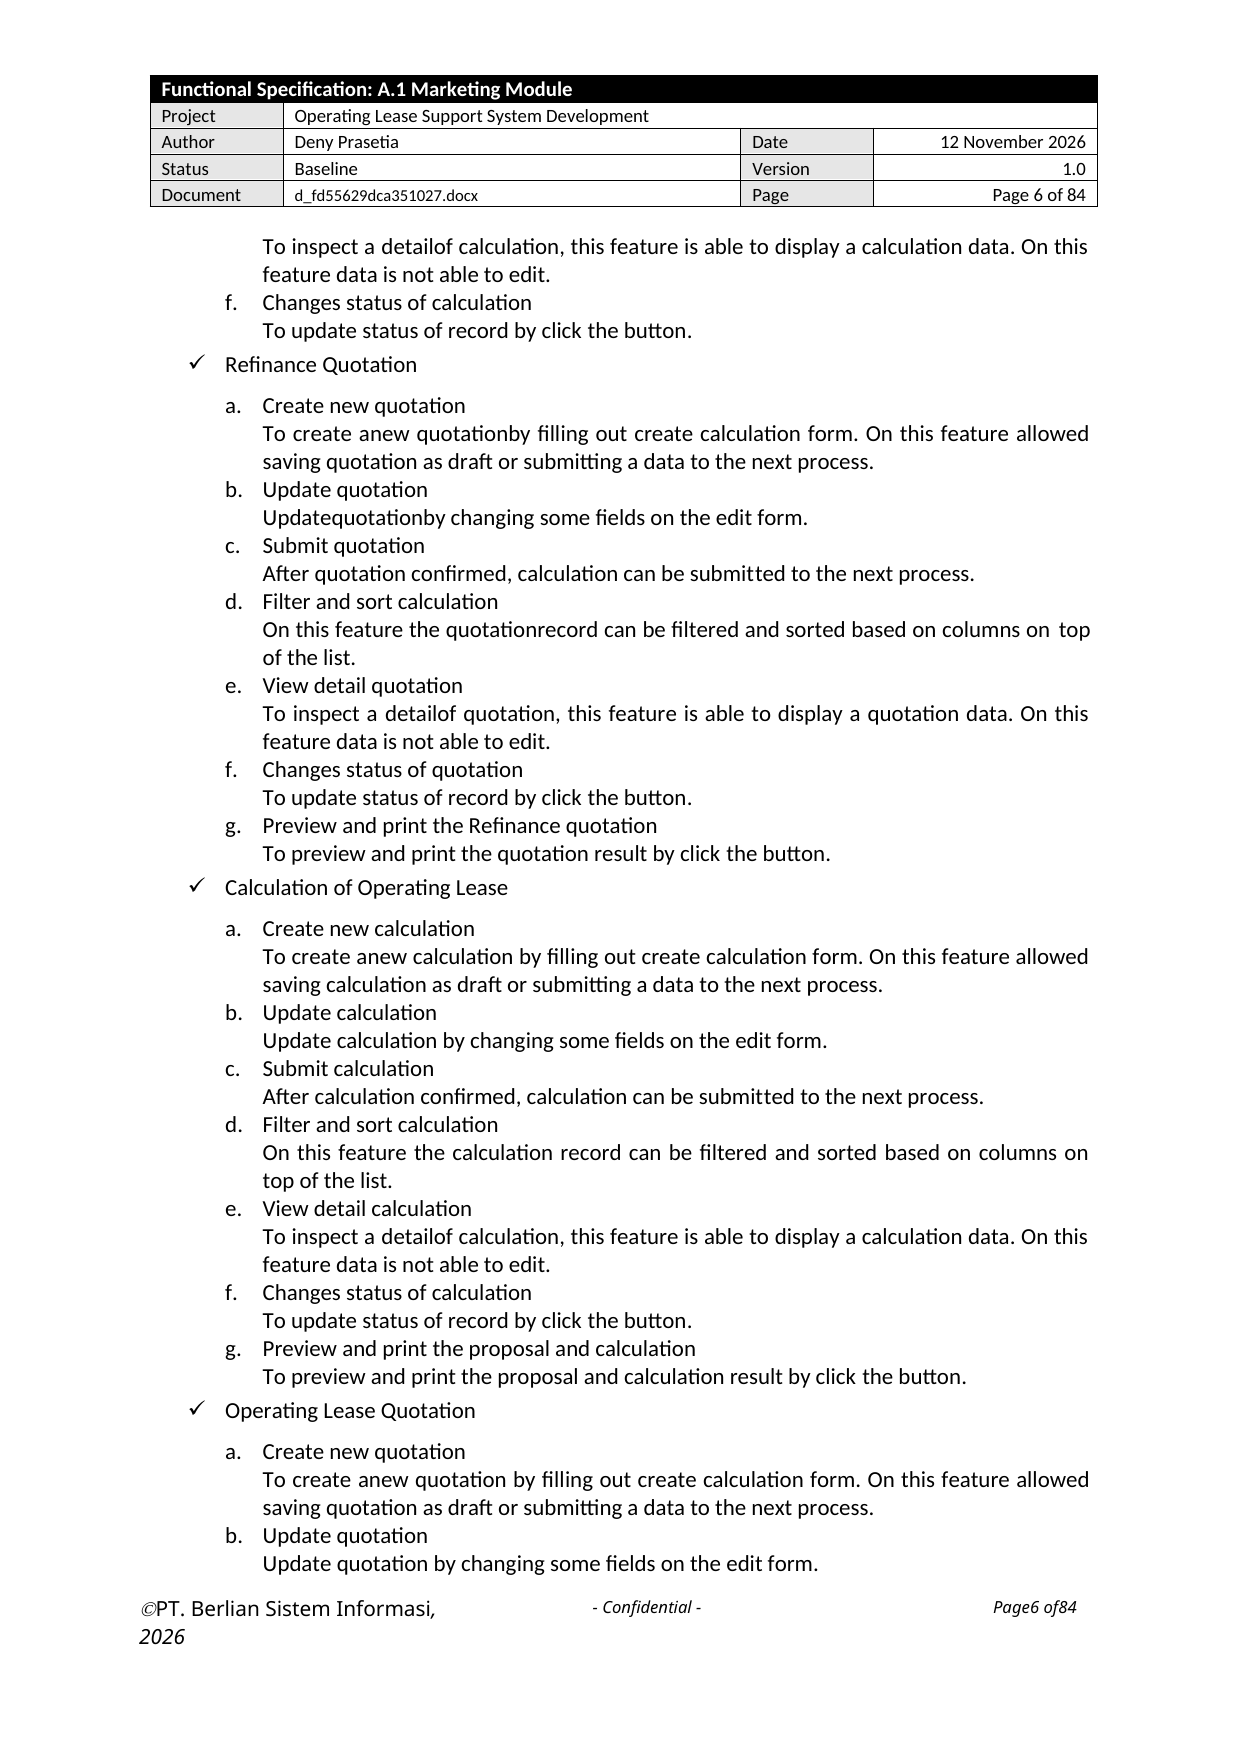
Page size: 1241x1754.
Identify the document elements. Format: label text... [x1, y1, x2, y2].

text To create anew quotation by filling out create calculation form. On this feature allowed saving quotation as draft or submitting a data to the next process. [262, 1465, 1090, 1521]
list View detail quotation [225, 671, 1090, 699]
list Refinance Quotation [187, 350, 1090, 378]
list Create new quotation [225, 1437, 1090, 1465]
list View detail calculation [225, 1194, 1090, 1222]
list Changes status of calculation [225, 1278, 1090, 1306]
list Operating Lease Quotation [187, 1397, 1090, 1425]
list Filter and sort calculation [225, 587, 1090, 615]
text To update status of record by click the button. [262, 316, 1090, 344]
text To create anew quotationby filling out create calculation form. On this feature allowed saving quotation as draft or submitting a data to the next process. [262, 419, 1090, 475]
text Update calculation by changing some fields on the edit form. [262, 1026, 1090, 1054]
text To preview and print the quotation result by click the button. [262, 839, 1090, 867]
list Update quotation [225, 475, 1090, 503]
list Submit calculation [225, 1054, 1090, 1082]
list Calculation of Operating Lease [187, 873, 1090, 902]
text To preview and print the proposal and calculation result by click the button. [262, 1362, 1090, 1390]
text On this feature the calculation record can be filtered and sorted based on columns on top of the list. [262, 1138, 1090, 1194]
text Updatequotationby changing some fields on the edit form. [262, 503, 1090, 531]
list Update calculation [225, 998, 1090, 1026]
text To update status of record by click the button. [262, 783, 1090, 811]
text To inspect a detailof calculation, this feature is able to display a calculation data. On this feature data is not able to edit. [262, 232, 1090, 288]
text To inspect a detailof quotation, this feature is able to display a quotation data. On this feature data is not able to edit. [262, 699, 1090, 755]
list Update quotation [225, 1521, 1090, 1549]
text To inspect a detailof calculation, this feature is able to display a calculation data. On this feature data is not able to edit. [262, 1222, 1090, 1278]
text Update quotation by changing some fields on the edit form. [262, 1549, 1090, 1577]
list Filter and sort calculation [225, 1110, 1090, 1138]
list Create new quotation [225, 391, 1090, 419]
text To create anew calculation by filling out create calculation form. On this feature allowed saving calculation as draft or submitting a data to the next process. [262, 942, 1090, 998]
list Changes status of quotation [225, 755, 1090, 783]
list Preview and print the proposal and calculation [225, 1334, 1090, 1362]
list Changes status of calculation [225, 288, 1090, 316]
text After quotation confirmed, calculation can be submitted to the next process. [262, 559, 1090, 587]
text After calculation confirmed, calculation can be submitted to the next process. [262, 1082, 1090, 1110]
text To update status of record by click the button. [262, 1306, 1090, 1334]
list Create new calculation [225, 914, 1090, 942]
text On this feature the quotationrecord can be filtered and sorted based on columns on top of the list. [262, 615, 1090, 671]
list Submit quotation [225, 531, 1090, 559]
list Preview and print the Refinance quotation [225, 811, 1090, 839]
